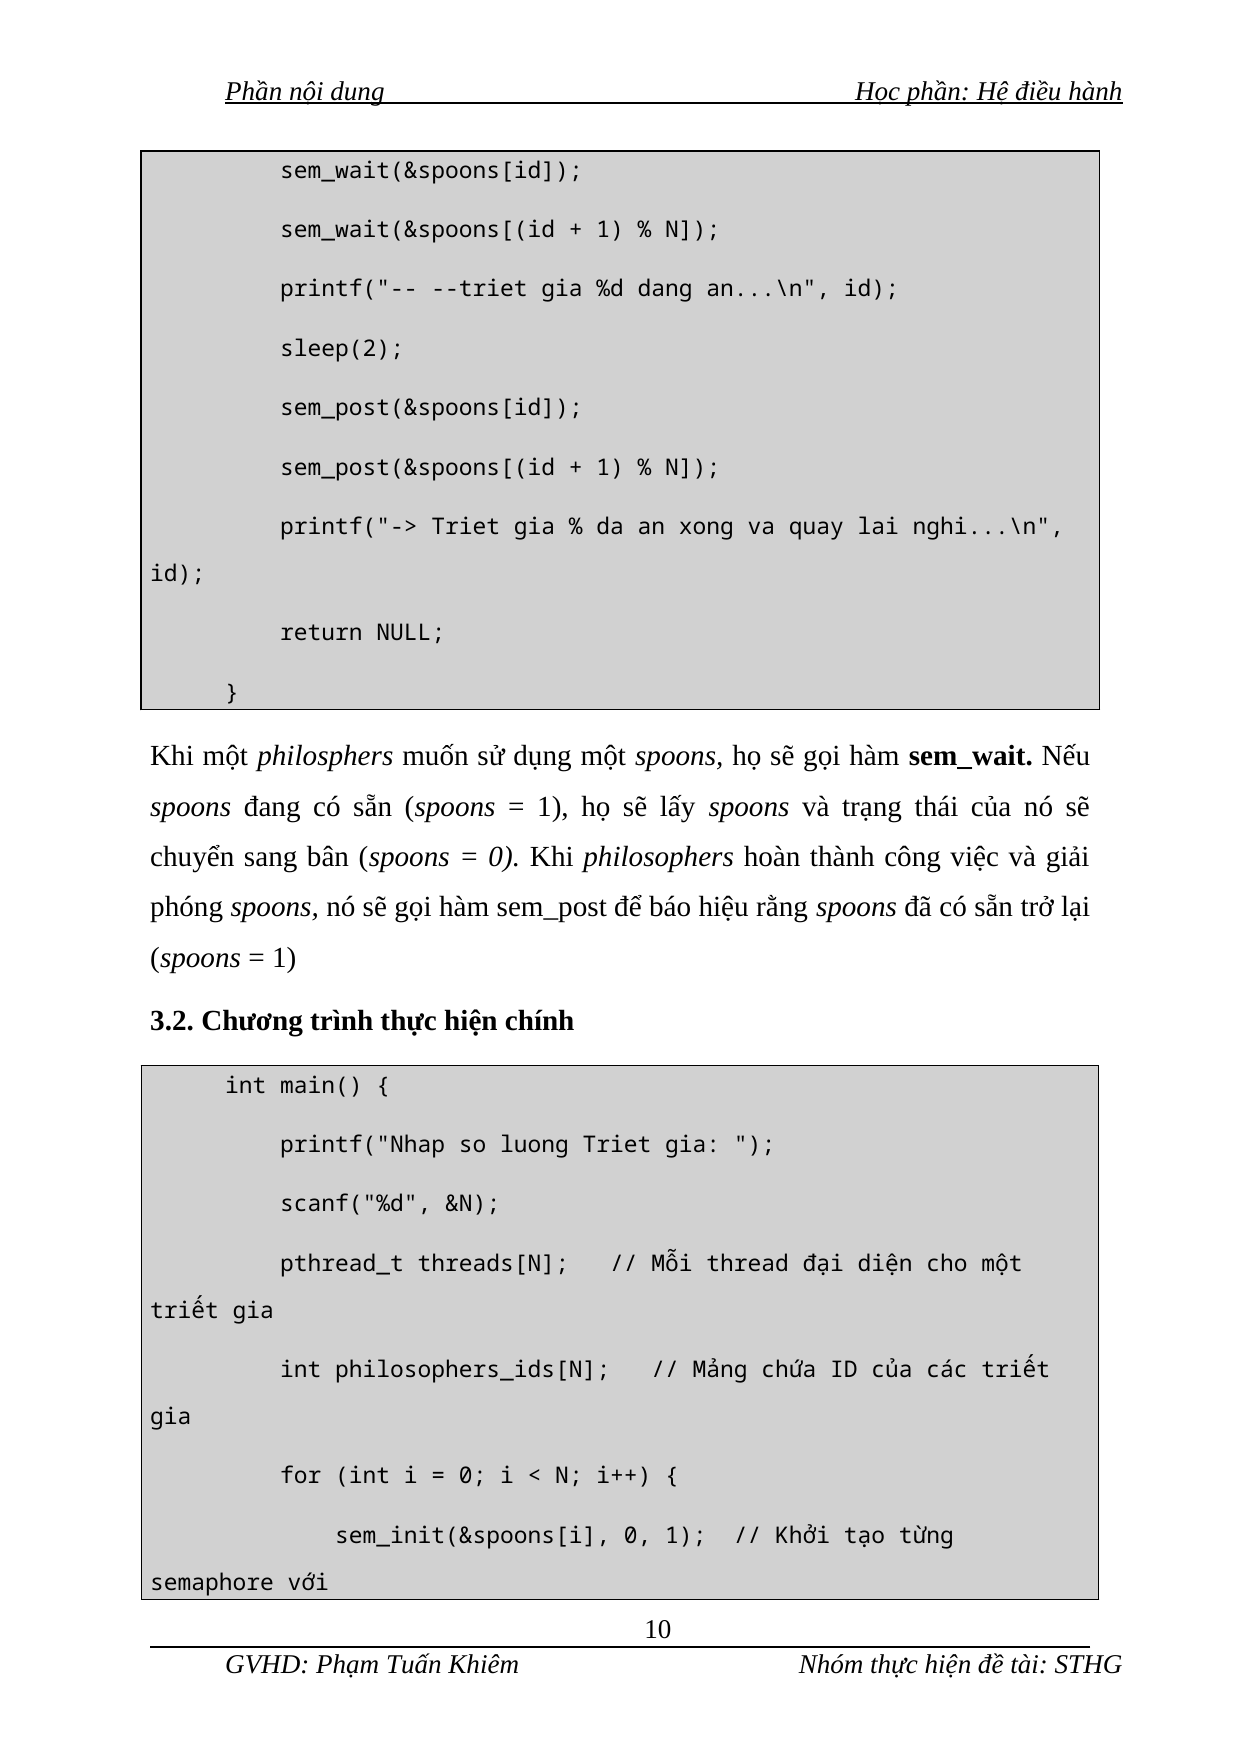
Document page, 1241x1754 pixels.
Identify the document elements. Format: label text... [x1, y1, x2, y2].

text sem_post(&spoons[id]); [142, 387, 1099, 422]
text int main() { [142, 1066, 1098, 1100]
text sem_wait(&spoons[id]); [142, 152, 1099, 185]
text return NULL; [142, 612, 1099, 647]
text printf("Nhap so luong Triet gia: "); [142, 1125, 1098, 1159]
text scanf("%d", &N); [142, 1184, 1098, 1218]
text int philosophers_ids[N]; // Mảng chứa ID của các triết gia [142, 1350, 1098, 1431]
text printf("-> Triet gia % da an xong va quay lai nghi...\n", id); [142, 506, 1099, 588]
text sem_post(&spoons[(id + 1) % N]); [142, 447, 1099, 482]
text pthread_t threads[N]; // Mỗi thread đại diện cho một triết gia [142, 1243, 1098, 1325]
text } [142, 672, 1099, 709]
text sem_wait(&spoons[(id + 1) % N]); [142, 209, 1099, 244]
text Khi một philosphers muốn sử dụng một spoons, họ sẽ gọi hàm sem_wait. Nếu spoons đang có sẵn (spoons = 1), họ sẽ lấy spoons và trạng thái của nó sẽ chuyển sang bân (spoons = 0). Khi philosophers hoàn thành công việc và giải phóng spoons, nó sẽ gọi hàm sem_post để báo hiệu rằng spoons đã có sẵn trở lại (spoons = 1) [150, 738, 1090, 973]
text sem_init(&spoons[i], 0, 1); // Khởi tạo từng semaphore với [142, 1515, 1098, 1599]
text sleep(2); [142, 328, 1099, 363]
subtitle Chương trình thực hiện chính [150, 1003, 1090, 1036]
text for (int i = 0; i < N; i++) { [142, 1456, 1098, 1490]
text printf("-- --triet gia %d dang an...\n", id); [142, 269, 1099, 304]
